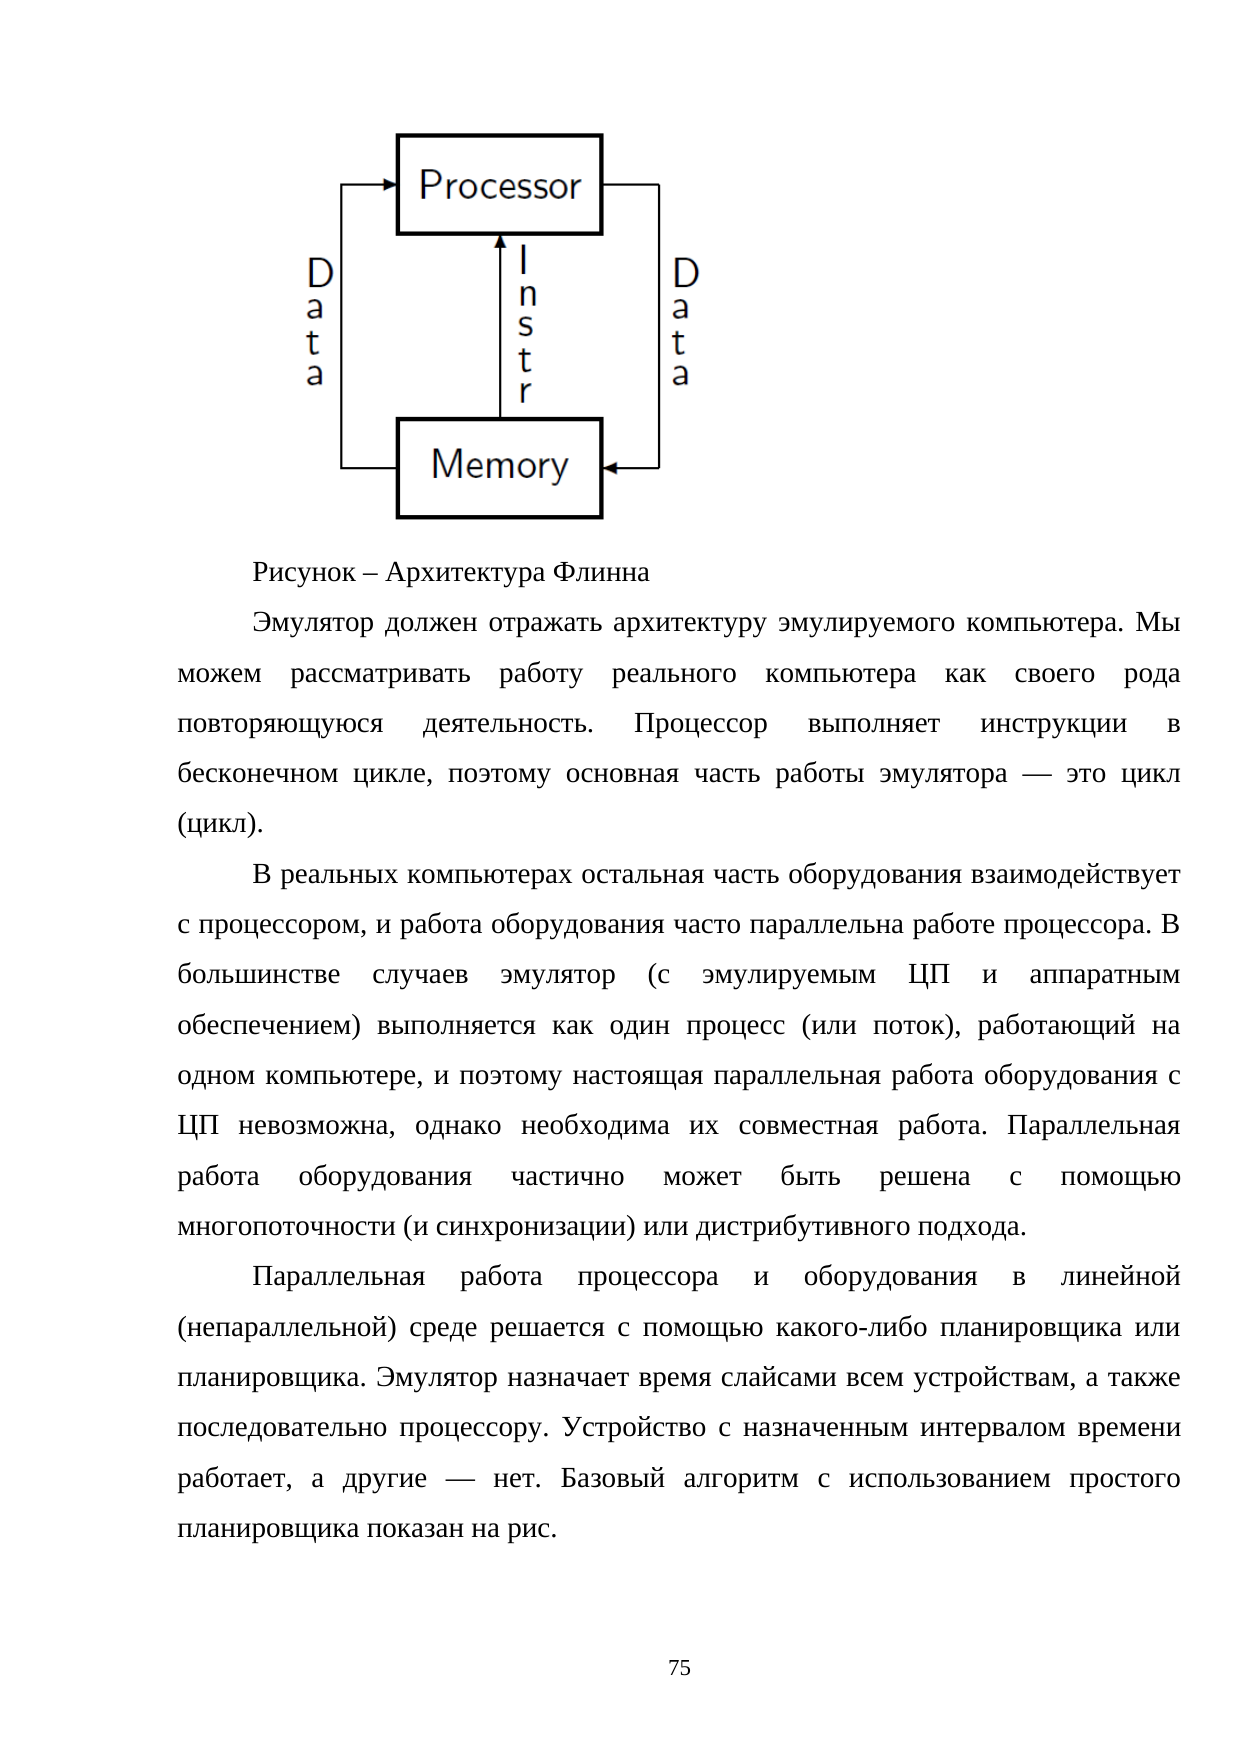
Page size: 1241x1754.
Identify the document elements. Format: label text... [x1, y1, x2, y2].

text Рисунок – Архитектура Флинна [177, 554, 1182, 588]
text Эмулятор должен отражать архитектуру эмулируемого компьютера. Мы можем рассматривать работу реального компьютера как своего рода повторяющуюся деятельность. Процессор выполняет инструкции в бесконечном цикле, поэтому основная часть работы эмулятора — это цикл (цикл). [177, 604, 1182, 839]
text Параллельная работа процессора и оборудования в линейной (непараллельной) среде решается с помощью какого-либо планировщика или планировщика. Эмулятор назначает время слайсами всем устройствам, а также последовательно процессору. Устройство с назначенным интервалом времени работает, а другие — нет. Базовый алгоритм с использованием простого планировщика показан на рис. [177, 1258, 1182, 1543]
text В реальных компьютерах остальная часть оборудования взаимодействует с процессором, и работа оборудования часто параллельна работе процессора. В большинстве случаев эмулятор (с эмулируемым ЦП и аппаратным обеспечением) выполняется как один процесс (или поток), работающий на одном компьютере, и поэтому настоящая параллельная работа оборудования с ЦП невозможна, однако необходима их совместная работа. Параллельная работа оборудования частично может быть решена с помощью многопоточности (и синхронизации) или дистрибутивного подхода. [177, 856, 1182, 1242]
picture [252, 118, 781, 538]
